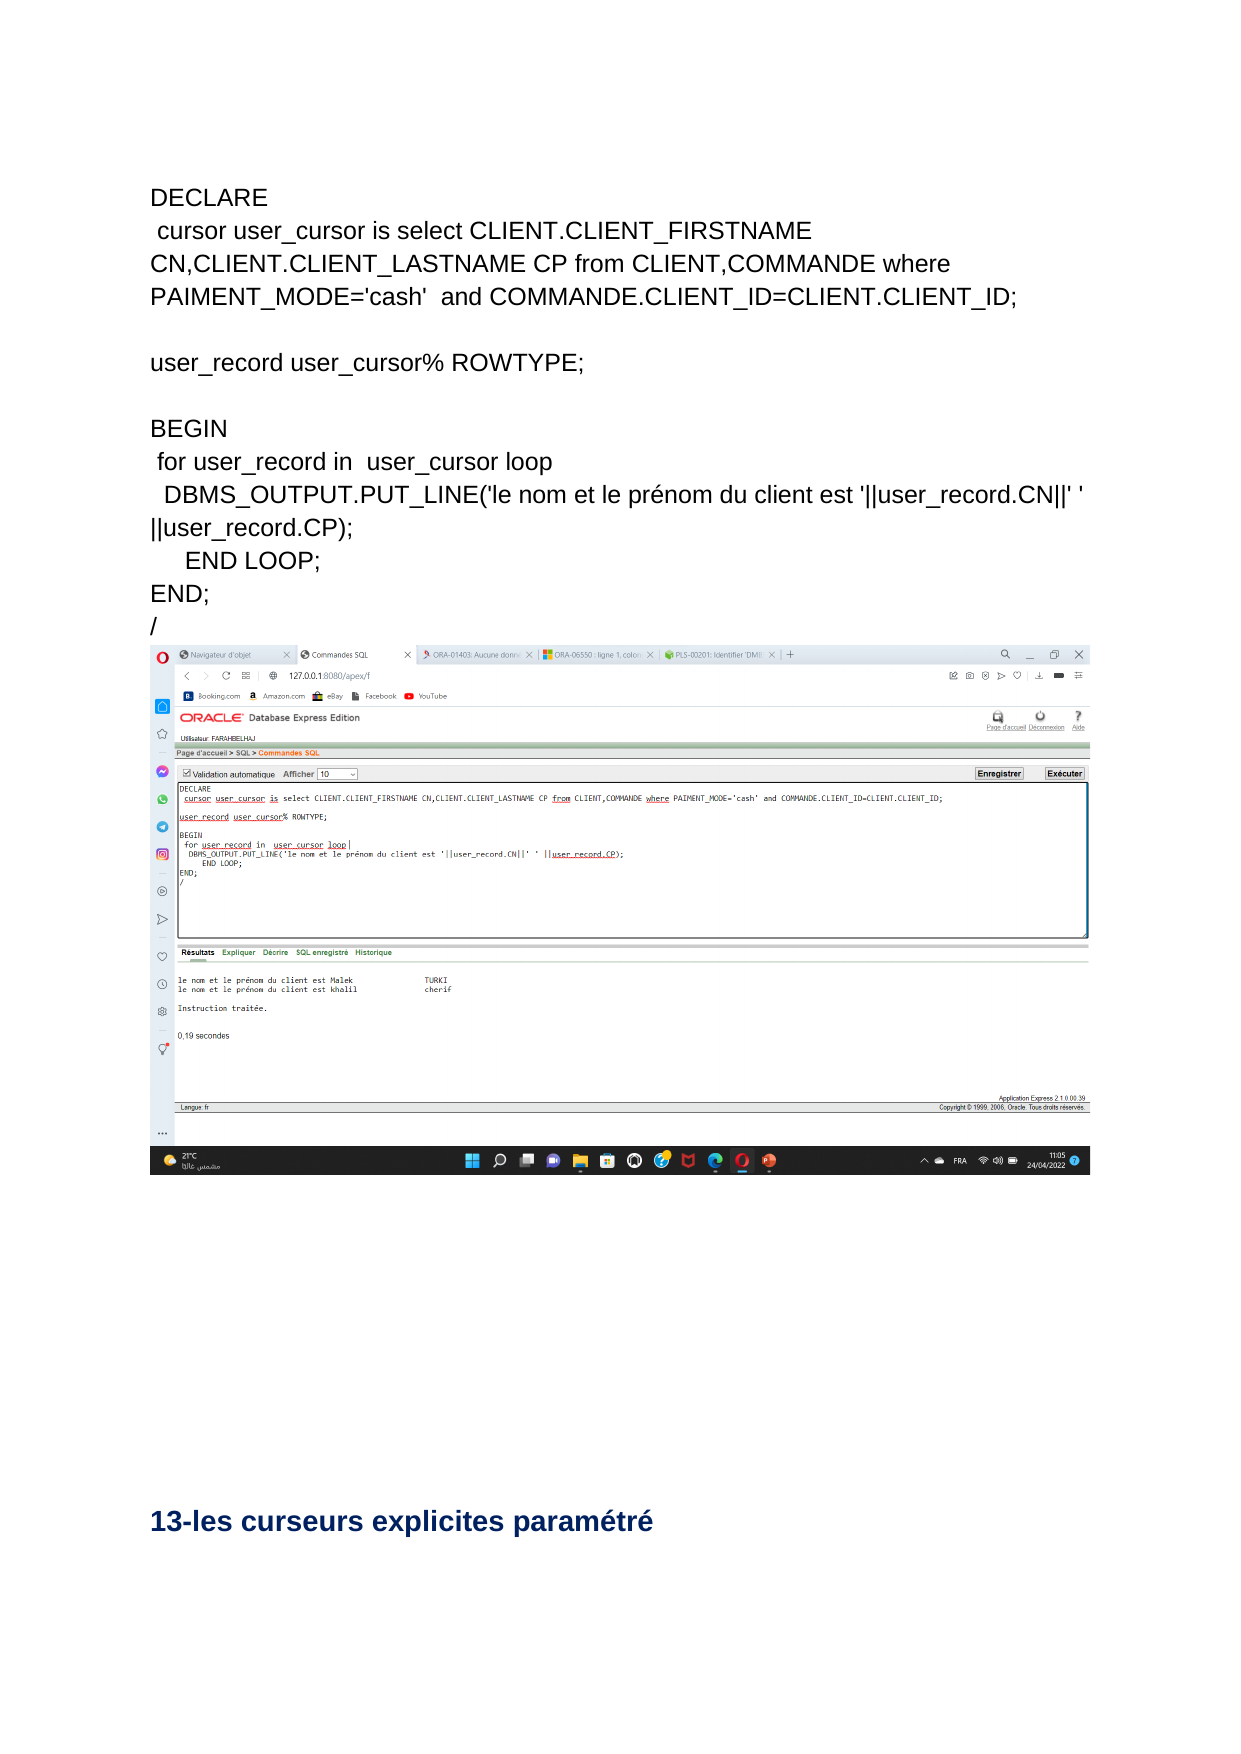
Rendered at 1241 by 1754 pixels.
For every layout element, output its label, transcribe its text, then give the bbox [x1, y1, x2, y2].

text BEGIN [150, 414, 1090, 443]
picture [150, 645, 1091, 1175]
text 13-les curseurs explicites paramétré [150, 1503, 1090, 1537]
text cursor user_cursor is select CLIENT.CLIENT_FIRSTNAME CN,CLIENT.CLIENT_LASTNAME CP from CLIENT,COMMANDE where PAIMENT_MODE='cash' and COMMANDE.CLIENT_ID=CLIENT.CLIENT_ID; [150, 216, 1090, 311]
text END LOOP; [150, 546, 1090, 575]
text for user_record in user_cursor loop [150, 447, 1090, 476]
text / [150, 612, 1090, 641]
text user_record user_cursor% ROWTYPE; [150, 348, 1090, 377]
text END; [150, 579, 1090, 608]
text DECLARE [150, 183, 1090, 212]
text DBMS_OUTPUT.PUT_LINE('le nom et le prénom du client est '||user_record.CN||' ' ||user_record.CP); [150, 480, 1090, 542]
